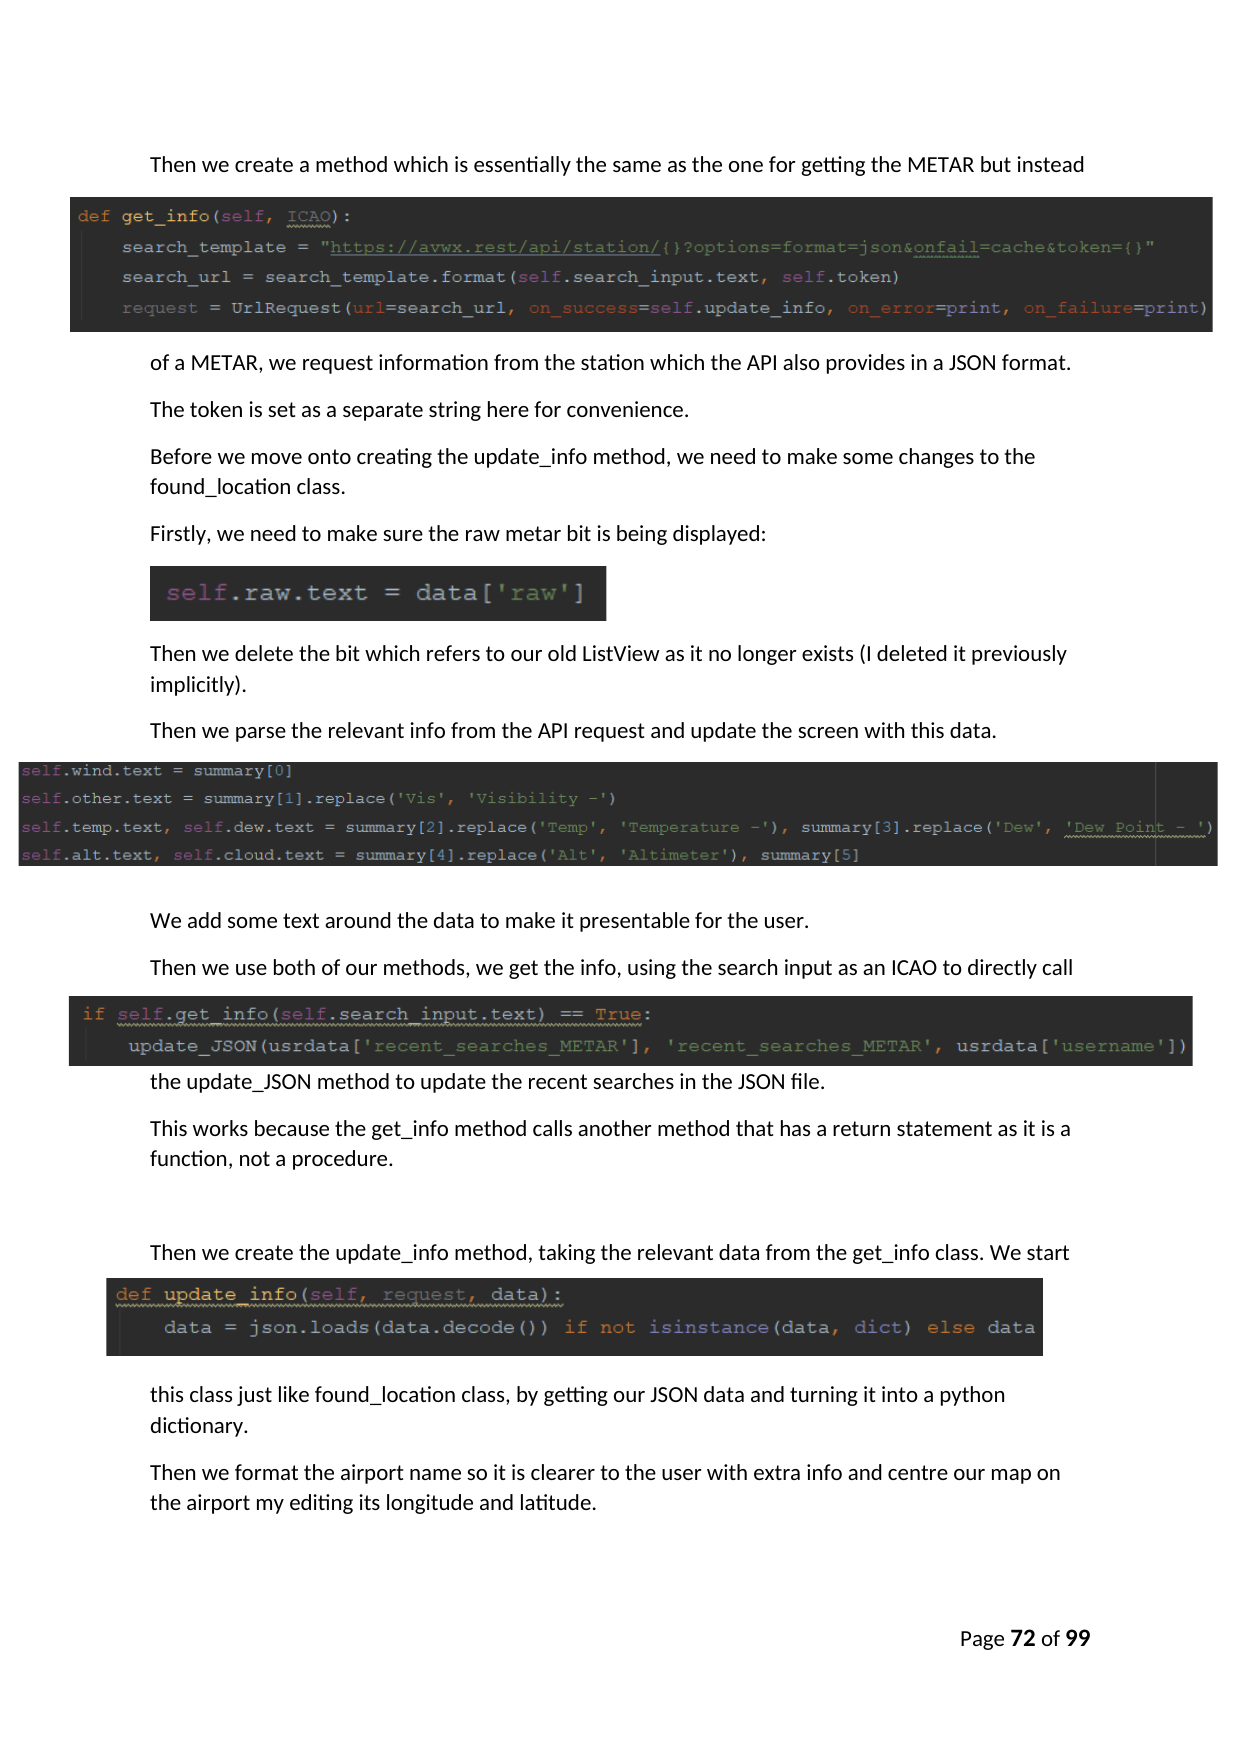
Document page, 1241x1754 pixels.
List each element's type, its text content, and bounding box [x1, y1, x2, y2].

picture [18, 762, 1218, 866]
text Then we use both of our methods, we get the info, using the search input as an ICAO to directly call the update_JSON method to update the recent searches in the JSON file. [150, 953, 1090, 996]
text Then we create a method which is essentially the same as the one for getting the METAR but instead of a METAR, we request information from the station which the API also provides in a JSON format. [150, 332, 1090, 376]
picture [106, 1278, 1043, 1356]
picture [68, 996, 1192, 1066]
text Then we format the airport name so it is clearer to the user with extra info and centre our map on the airport my editing its longitude and latitude. [150, 1458, 1090, 1516]
text Firstly, we need to make sure the raw metar bit is being displayed: [150, 519, 1090, 547]
text Then we delete the bit which refers to our old ListView as it no longer exists (I deleted it previously implicitly). [150, 639, 1090, 698]
text This works because the get_info method calls another method that has a return statement as it is a function, not a procedure. [150, 1114, 1090, 1173]
text Then we create a method which is essentially the same as the one for getting the METAR but instead of a METAR, we request information from the station which the API also provides in a JSON format. [150, 150, 1090, 197]
text The token is set as a separate string here for convenience. [150, 395, 1090, 423]
text We add some text around the data to make it presentable for the user. [150, 866, 1090, 934]
picture [70, 197, 1212, 332]
picture [150, 566, 607, 621]
text Before we move onto creating the update_info method, we need to make some changes to the found_location class. [150, 442, 1090, 500]
text Then we use both of our methods, we get the info, using the search input as an ICAO to directly call the update_JSON method to update the recent searches in the JSON file. [150, 1066, 1090, 1096]
text Then we parse the relevant info from the API request and update the screen with this data. [150, 717, 1090, 745]
